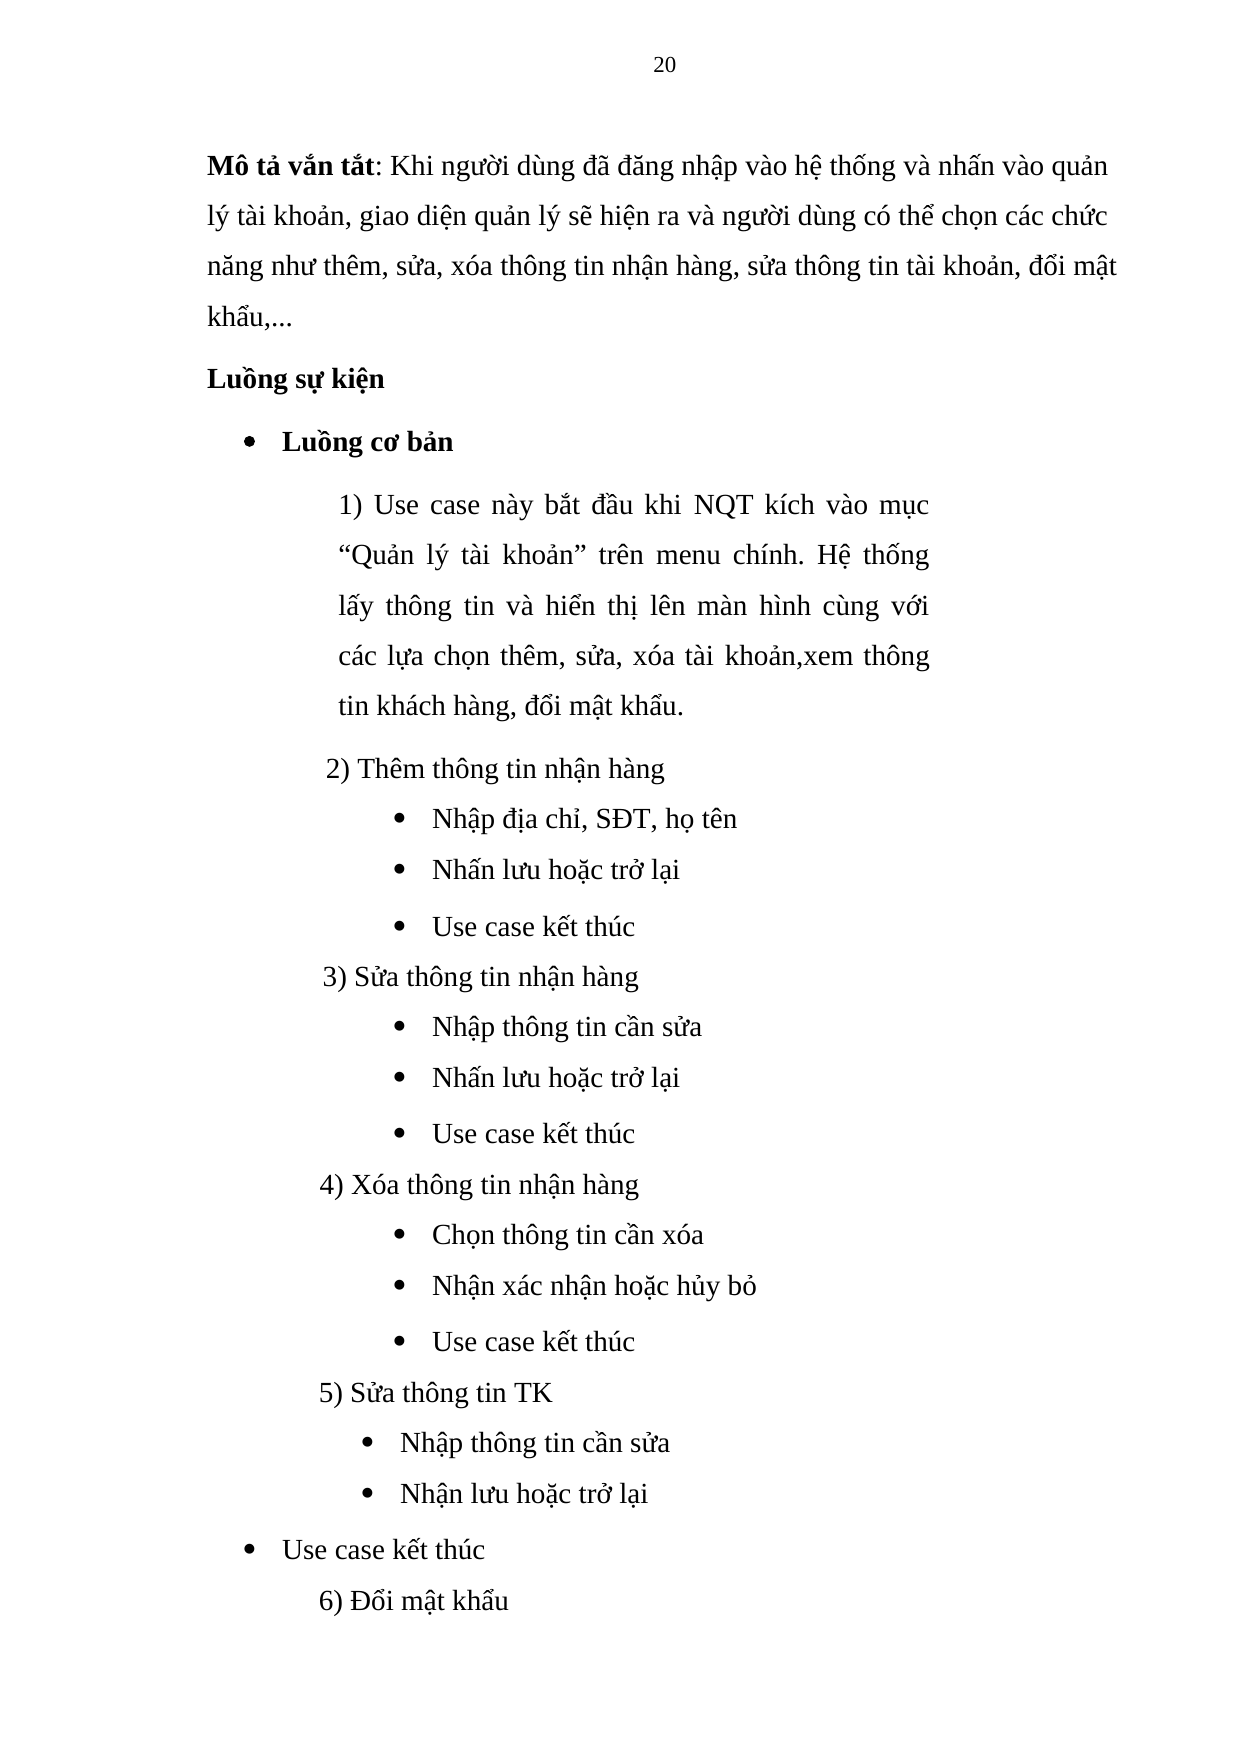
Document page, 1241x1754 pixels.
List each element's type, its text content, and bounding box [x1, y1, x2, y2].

text Mô tả vắn tắt: Khi người dùng đã đăng nhập vào hệ thống và nhấn vào quản lý tài khoản, giao diện quản lý sẽ hiện ra và người dùng có thể chọn các chức năng như thêm, sửa, xóa thông tin nhận hàng, sửa thông tin tài khoản, đổi mật khẩu,... [207, 148, 1122, 332]
text Luồng sự kiện [207, 361, 1122, 395]
list Nhấn lưu hoặc trở lại [394, 1060, 1112, 1093]
list Nhập thông tin cần sửa [394, 1009, 1112, 1043]
text 2) Thêm thông tin nhận hàng [206, 751, 1112, 785]
list Nhận lưu hoặc trở lại [362, 1476, 1112, 1509]
list 1) Use case này bắt đầu khi NQT kích vào mục “Quản lý tài khoản” trên menu chính. Hệ thống lấy thông tin và hiển thị lên màn hình cùng với các lựa chọn thêm, sửa, xóa tài khoản,xem thông tin khách hàng, đổi mật khẩu. [338, 487, 930, 722]
list Nhận xác nhận hoặc hủy bỏ [394, 1268, 1112, 1301]
list Chọn thông tin cần xóa [394, 1217, 1112, 1251]
list Luồng cơ bản [244, 424, 1122, 458]
list Use case kết thúc [244, 1532, 1112, 1566]
list Use case kết thúc [394, 909, 1112, 942]
text 6) Đổi mật khẩu [282, 1583, 1112, 1616]
text 4) Xóa thông tin nhận hàng [244, 1167, 1112, 1201]
list Use case kết thúc [394, 1117, 1112, 1150]
text 3) Sửa thông tin nhận hàng [301, 959, 1112, 993]
list Use case kết thúc [394, 1324, 1112, 1358]
list Nhấn lưu hoặc trở lại [394, 852, 1112, 886]
list Nhập địa chỉ, SĐT, họ tên [394, 802, 1112, 835]
list Nhập thông tin cần sửa [362, 1425, 1112, 1459]
text 5) Sửa thông tin TK [282, 1375, 1112, 1408]
